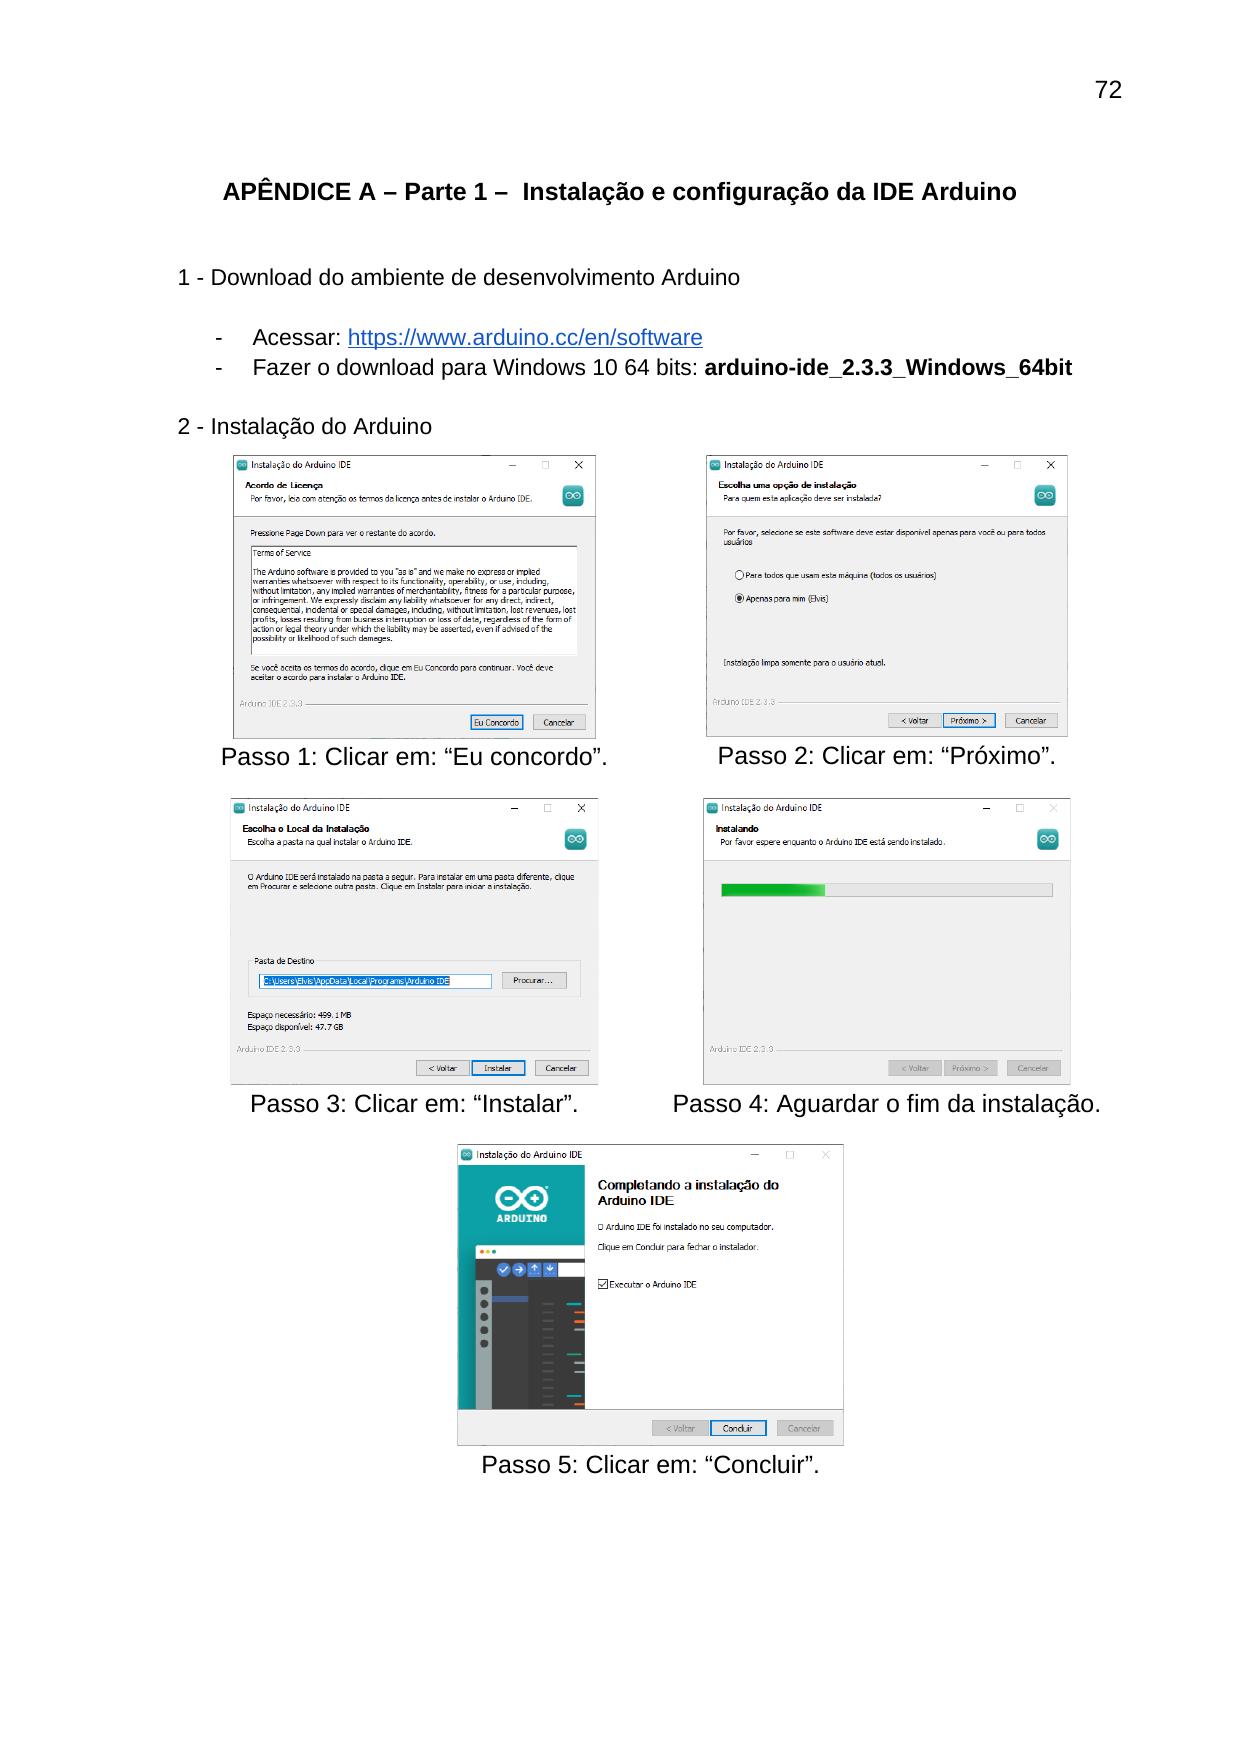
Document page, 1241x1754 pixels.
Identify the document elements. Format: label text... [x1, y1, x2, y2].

subtitle APÊNDICE A – Parte 1 – Instalação e configuração da IDE Arduino [222, 177, 1122, 206]
list Acessar: https://www.arduino.cc/en/software [215, 324, 1122, 350]
picture [703, 798, 1071, 1085]
text 1 - Download do ambiente de desenvolvimento Arduino [177, 263, 1122, 290]
text 2 - Instalação do Arduino [177, 413, 1122, 439]
picture [233, 455, 596, 739]
picture [230, 798, 599, 1085]
picture [706, 455, 1068, 737]
list Fazer o download para Windows 10 64 bits: arduino-ide_2.3.3_Windows_64bit [215, 354, 1122, 380]
picture [457, 1144, 844, 1446]
